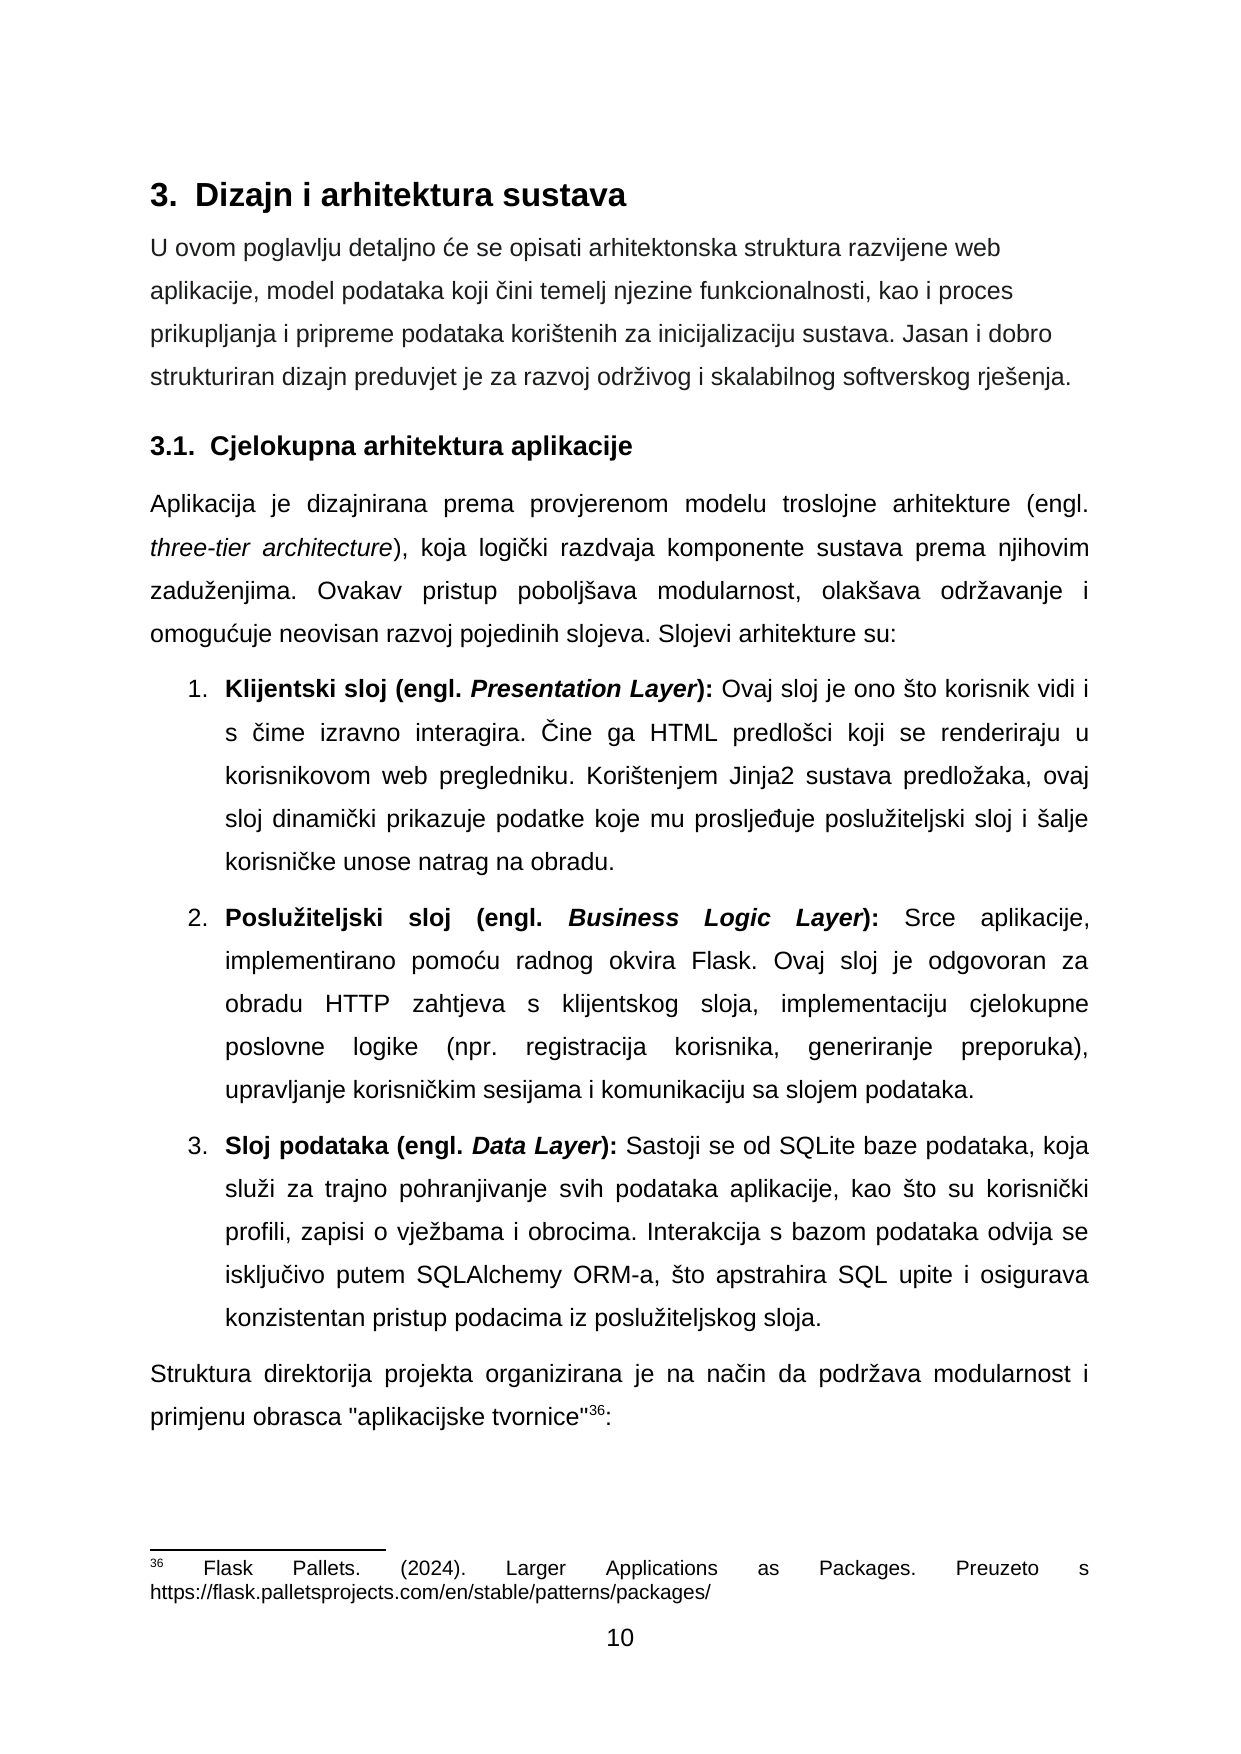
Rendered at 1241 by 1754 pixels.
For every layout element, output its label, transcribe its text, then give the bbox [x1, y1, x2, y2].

list Sloj podataka (engl. Data Layer): Sastoji se od SQLite baze podataka, koja služi za trajno pohranjivanje svih podataka aplikacije, kao što su korisnički profili, zapisi o vježbama i obrocima. Interakcija s bazom podataka odvija se isključivo putem SQLAlchemy ORM-a, što apstrahira SQL upite i osigurava konzistentan pristup podacima iz poslužiteljskog sloja. [187, 1131, 1090, 1332]
subtitle Cjelokupna arhitektura aplikacije [150, 430, 1090, 461]
text Struktura direktorija projekta organizirana je na način da podržava modularnost i primjenu obrasca "aplikacijske tvornice": [150, 1359, 1090, 1431]
list Klijentski sloj (engl. Presentation Layer): Ovaj sloj je ono što korisnik vidi i s čime izravno interagira. Čine ga HTML predlošci koji se renderiraju u korisnikovom web pregledniku. Korištenjem Jinja2 sustava predložaka, ovaj sloj dinamički prikazuje podatke koje mu prosljeđuje poslužiteljski sloj i šalje korisničke unose natrag na obradu. [187, 674, 1090, 876]
text U ovom poglavlju detaljno će se opisati arhitektonska struktura razvijene web aplikacije, model podataka koji čini temelj njezine funkcionalnosti, kao i proces prikupljanja i pripreme podataka korištenih za inicijalizaciju sustava. Jasan i dobro strukturiran dizajn preduvjet je za razvoj održivog i skalabilnog softverskog rješenja. [150, 233, 1090, 391]
list Poslužiteljski sloj (engl. Business Logic Layer): Srce aplikacije, implementirano pomoću radnog okvira Flask. Ovaj sloj je odgovoran za obradu HTTP zahtjeva s klijentskog sloja, implementaciju cjelokupne poslovne logike (npr. registracija korisnika, generiranje preporuka), upravljanje korisničkim sesijama i komunikaciju sa slojem podataka. [187, 903, 1090, 1104]
text Aplikacija je dizajnirana prema provjerenom modelu troslojne arhitekture (engl. three-tier architecture), koja logički razdvaja komponente sustava prema njihovim zaduženjima. Ovakav pristup poboljšava modularnost, olakšava održavanje i omogućuje neovisan razvoj pojedinih slojeva. Slojevi arhitekture su: [150, 489, 1090, 648]
subtitle Dizajn i arhitektura sustava [150, 175, 1090, 213]
